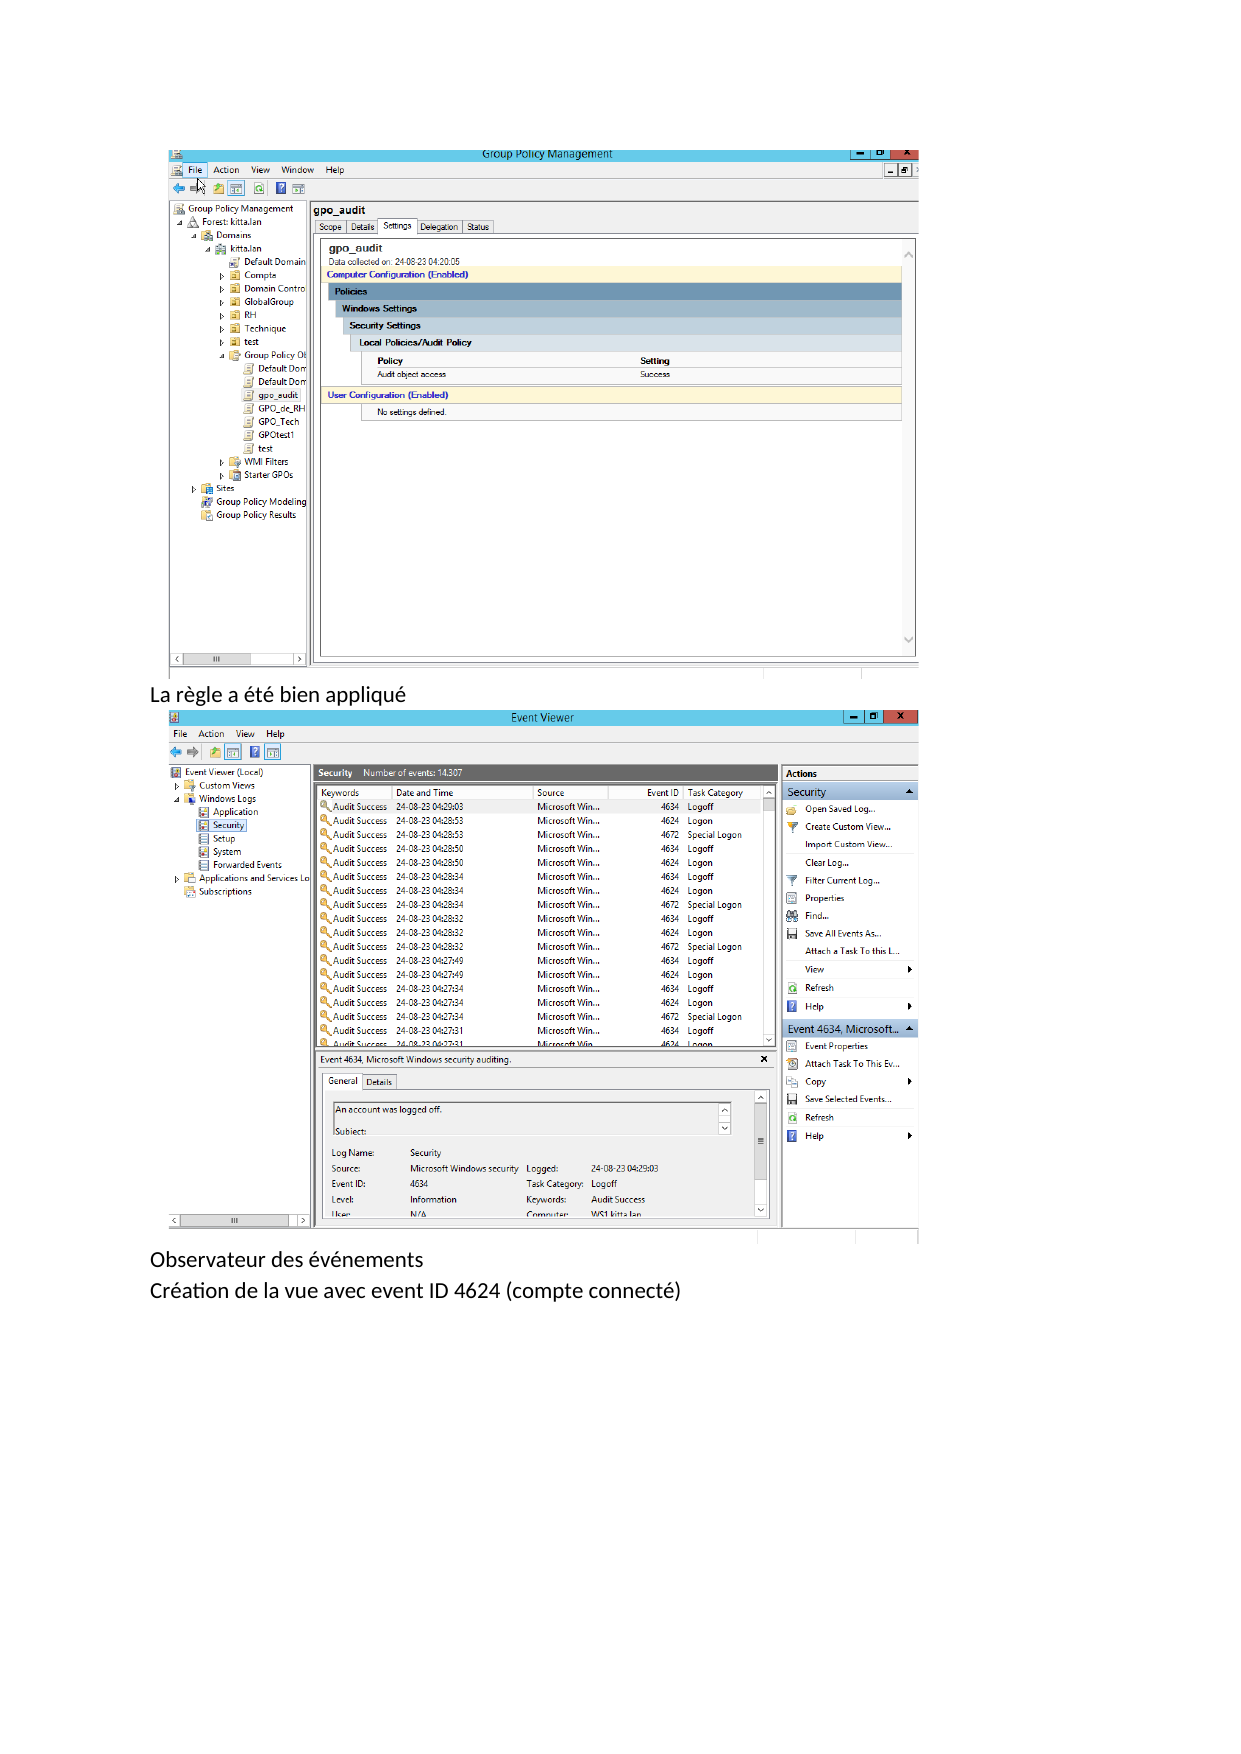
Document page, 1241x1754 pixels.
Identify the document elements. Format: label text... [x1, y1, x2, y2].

text Observateur des événements [150, 1246, 1090, 1273]
text La règle a été bien appliqué [150, 680, 1090, 708]
text Création de la vue avec event ID 4624 (compte connecté) [150, 1276, 1090, 1304]
